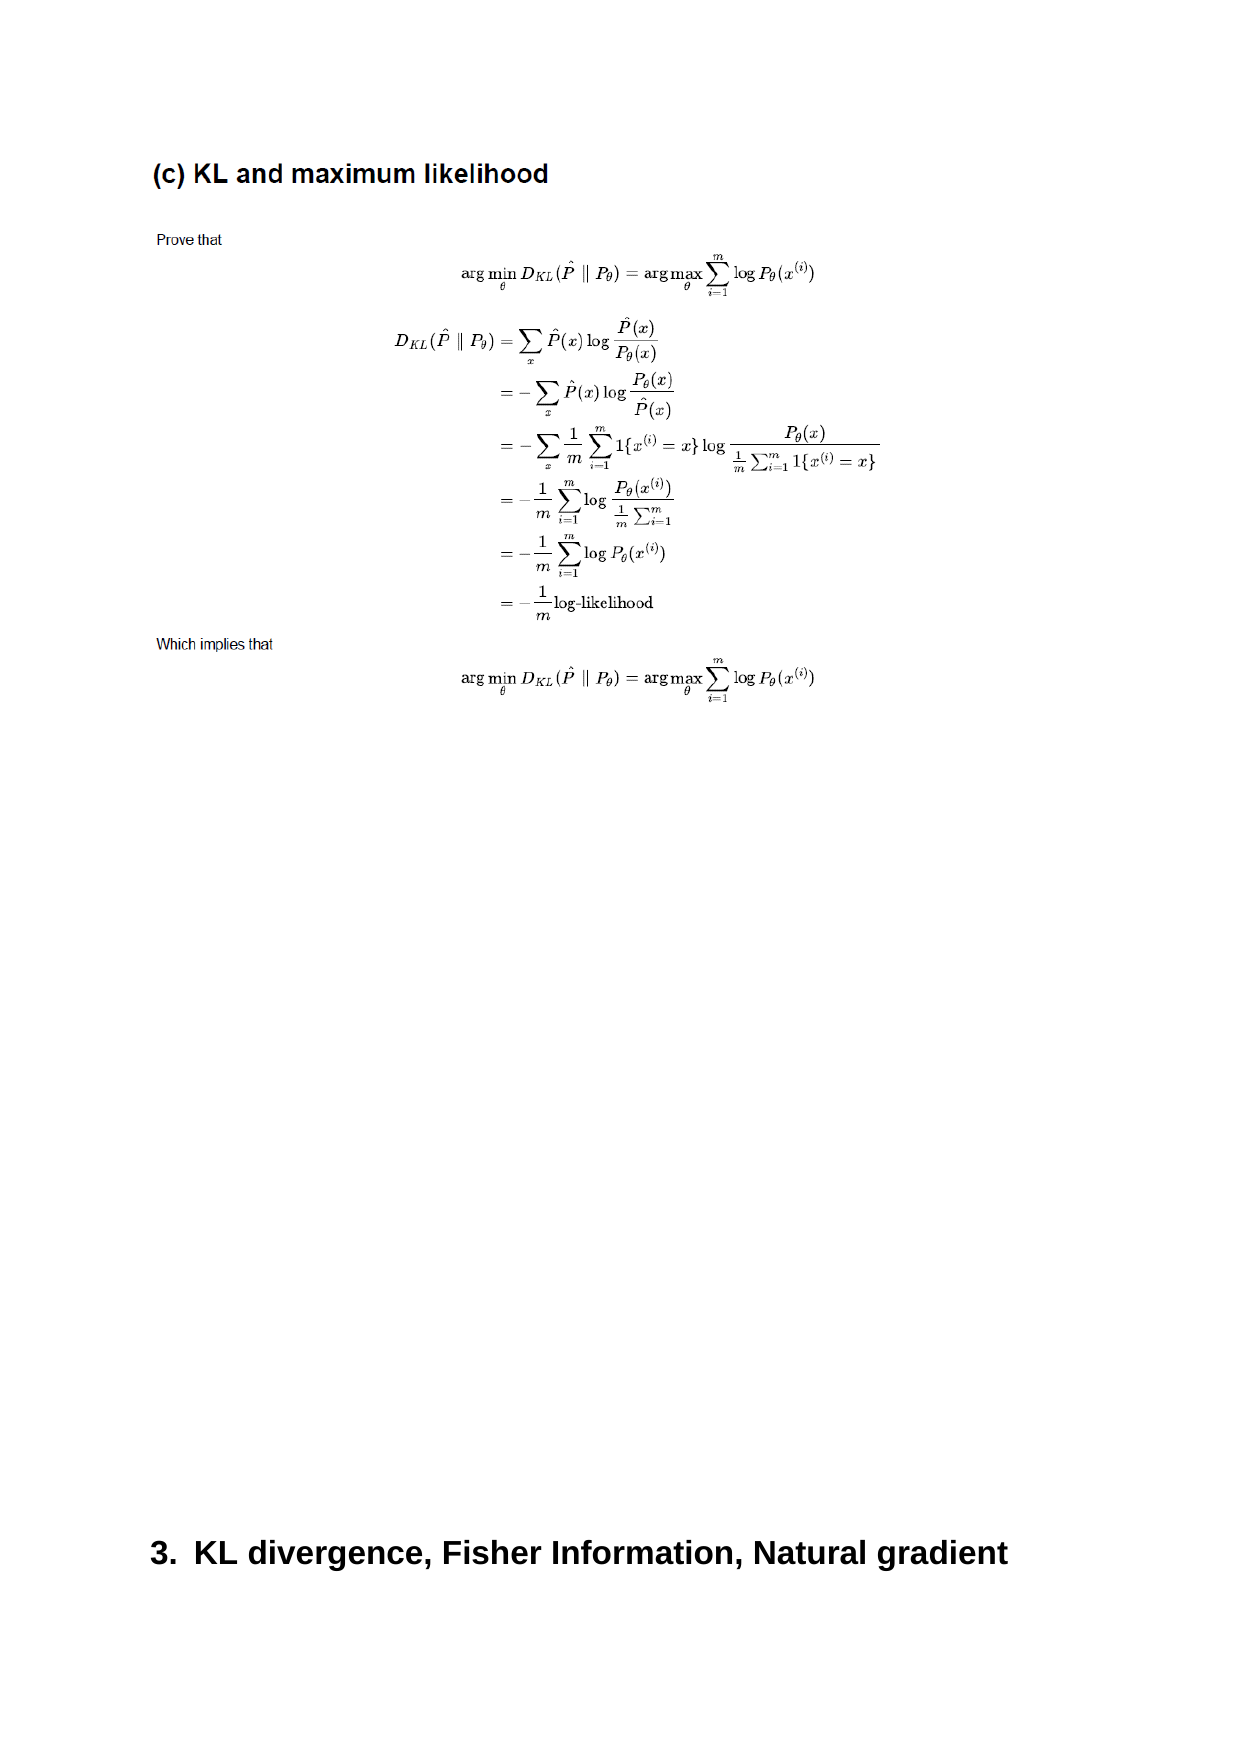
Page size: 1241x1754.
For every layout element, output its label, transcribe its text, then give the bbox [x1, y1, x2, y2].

picture [150, 150, 1091, 208]
picture [150, 226, 1091, 718]
list KL divergence, Fisher Information, Natural gradient [150, 1533, 1090, 1571]
